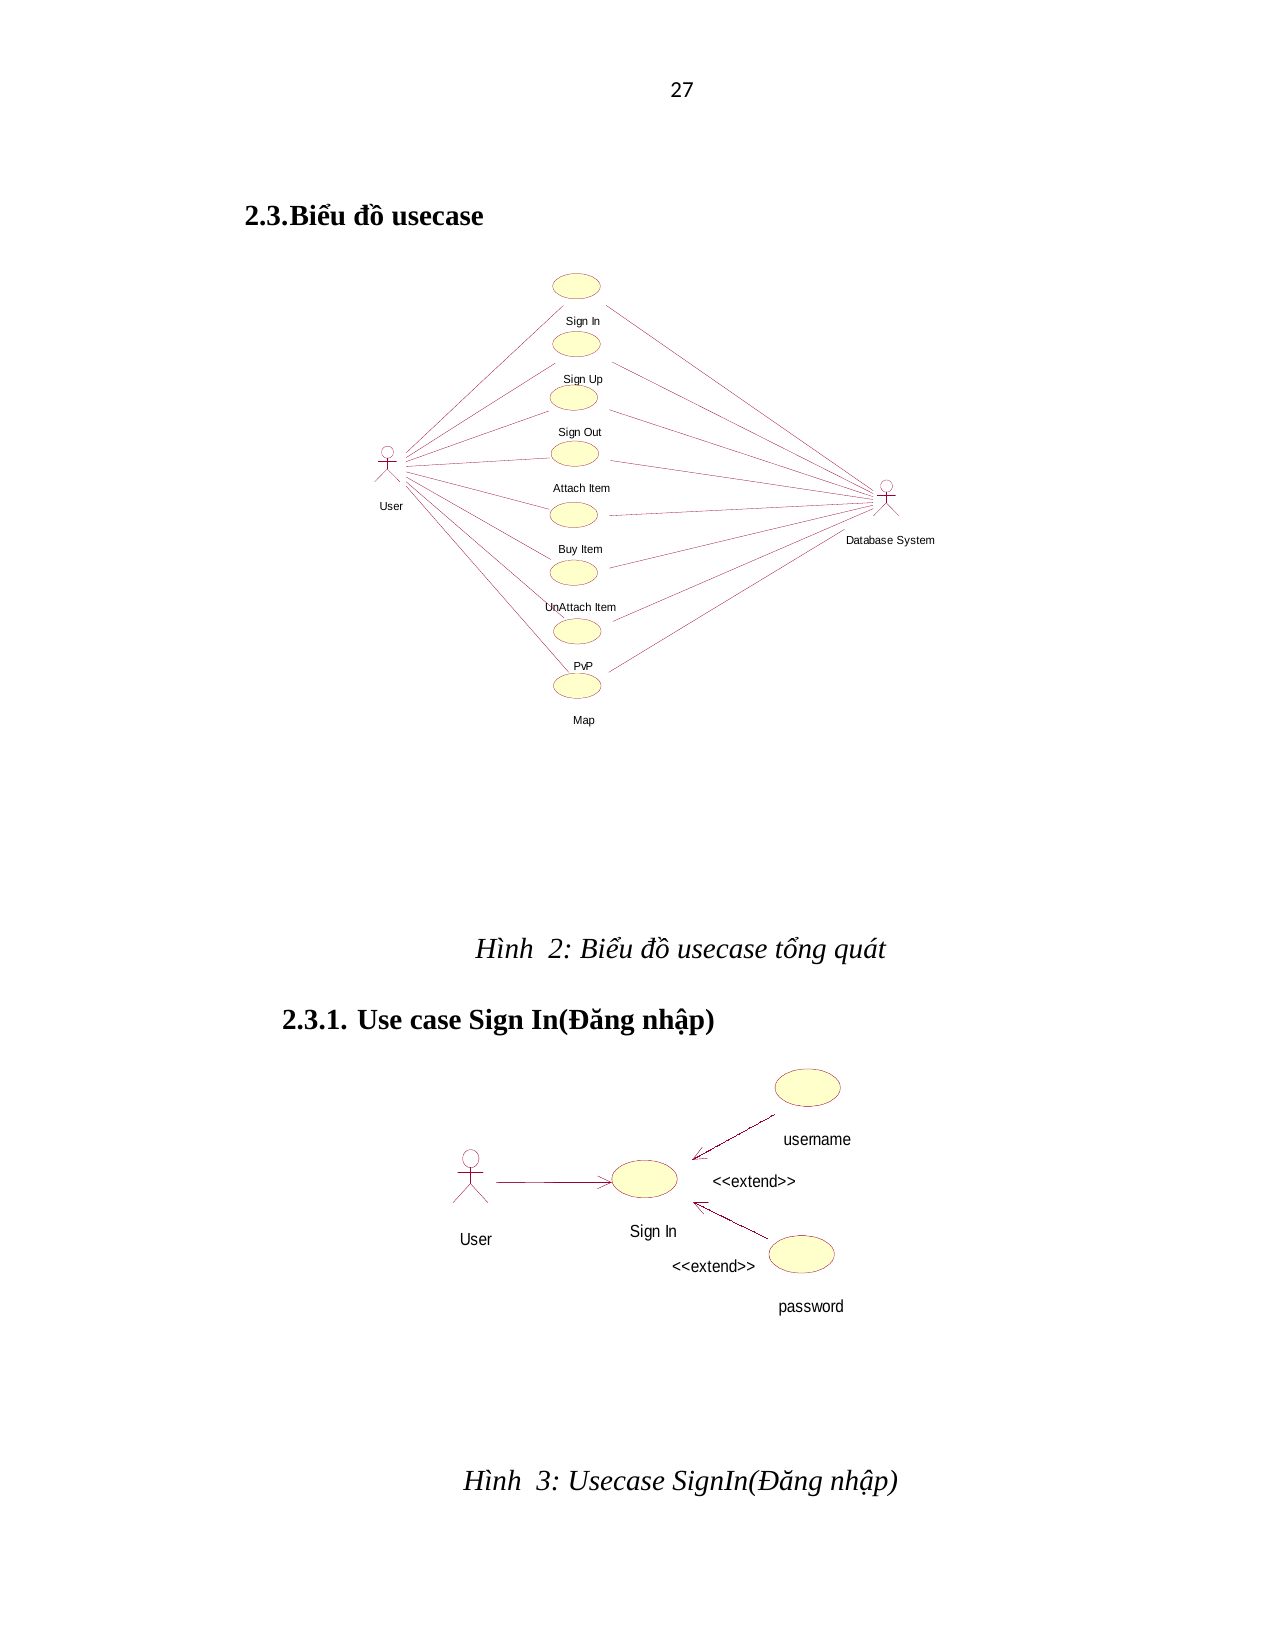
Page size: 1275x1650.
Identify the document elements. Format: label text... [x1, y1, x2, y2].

text Hình 2: Biểu đồ usecase tổng quát [207, 931, 1157, 964]
list Biểu đồ usecase [244, 198, 1157, 232]
text Hình 3: Usecase SignIn(Đăng nhập) [207, 1463, 1157, 1497]
list Use case Sign In(Đăng nhập) [282, 1002, 1157, 1036]
